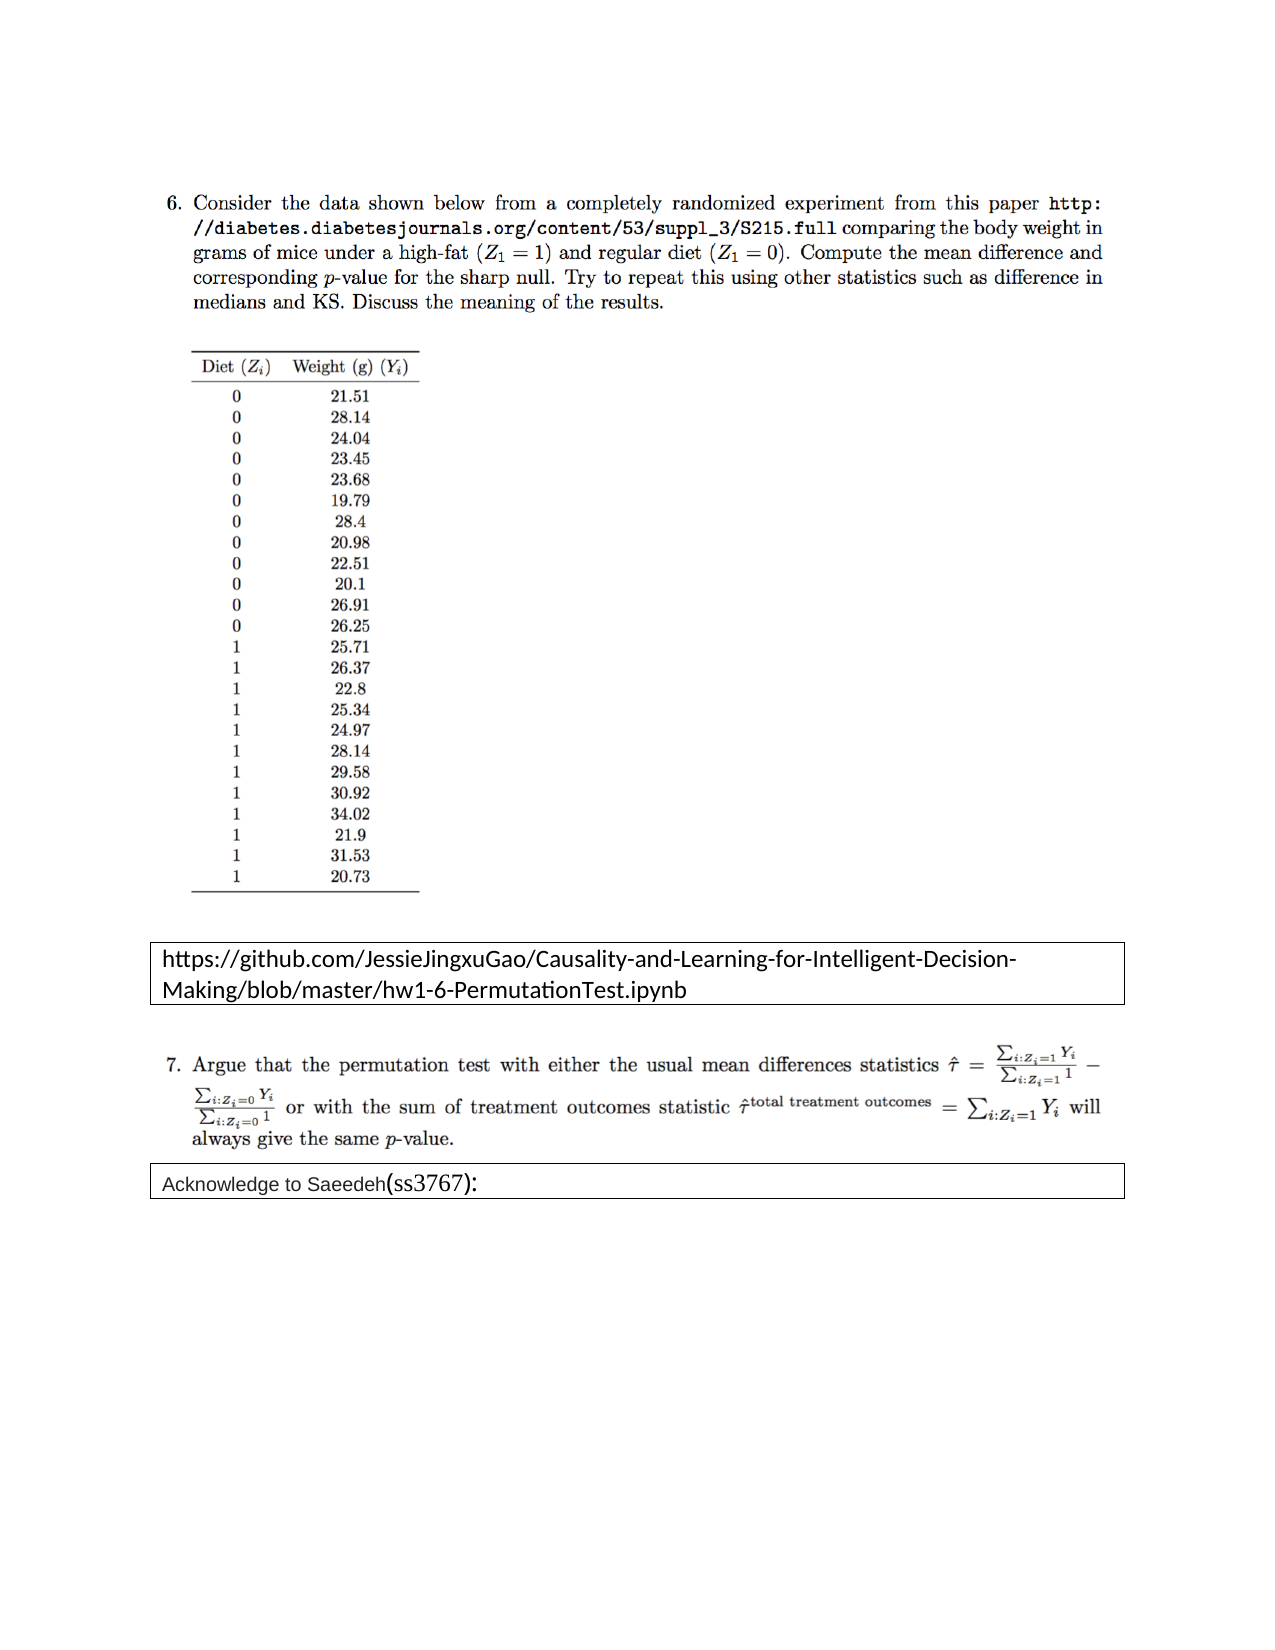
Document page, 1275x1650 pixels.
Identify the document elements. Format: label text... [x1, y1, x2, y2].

picture [150, 1036, 1125, 1163]
table_header Acknowledge to Saeedeh(ss3767): [151, 1164, 1124, 1198]
picture [150, 180, 1125, 912]
table_header https://github.com/JessieJingxuGao/Causality-and-Learning-for-Intelligent-Decision-Making/blob/master/hw1-6-PermutationTest.ipynb [151, 943, 1124, 1004]
